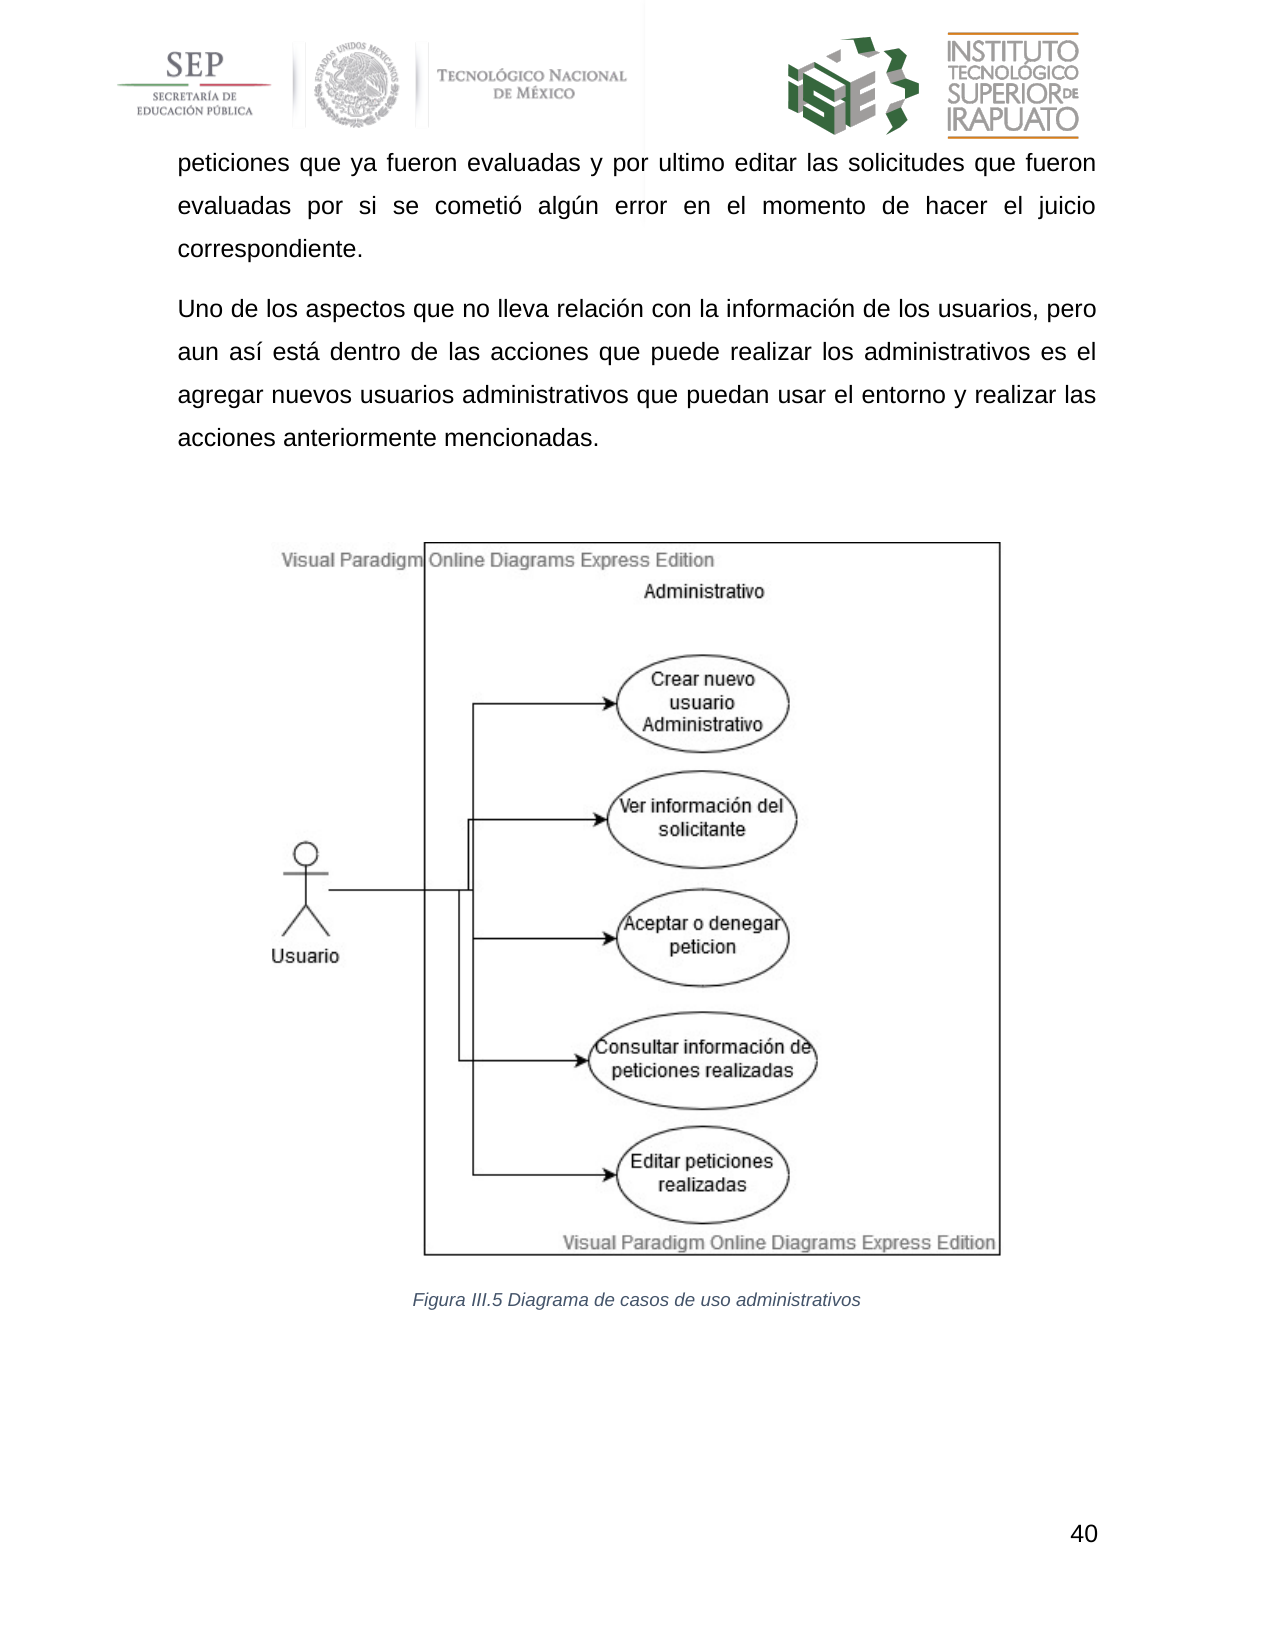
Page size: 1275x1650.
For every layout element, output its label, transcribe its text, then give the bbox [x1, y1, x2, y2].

picture [271, 542, 1004, 1259]
picture [90, 0, 646, 236]
text Figura III.5 Diagrama de casos de uso administrativos [177, 1289, 1098, 1311]
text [177, 148, 1098, 263]
text Uno de los aspectos que no lleva relación con la información de los usuarios, pero aun así está dentro de las acciones que puede realizar los administrativos es el agregar nuevos usuarios administrativos que puedan usar el entorno y realizar las acciones anteriormente mencionadas. [177, 294, 1098, 452]
picture [770, 0, 1214, 236]
